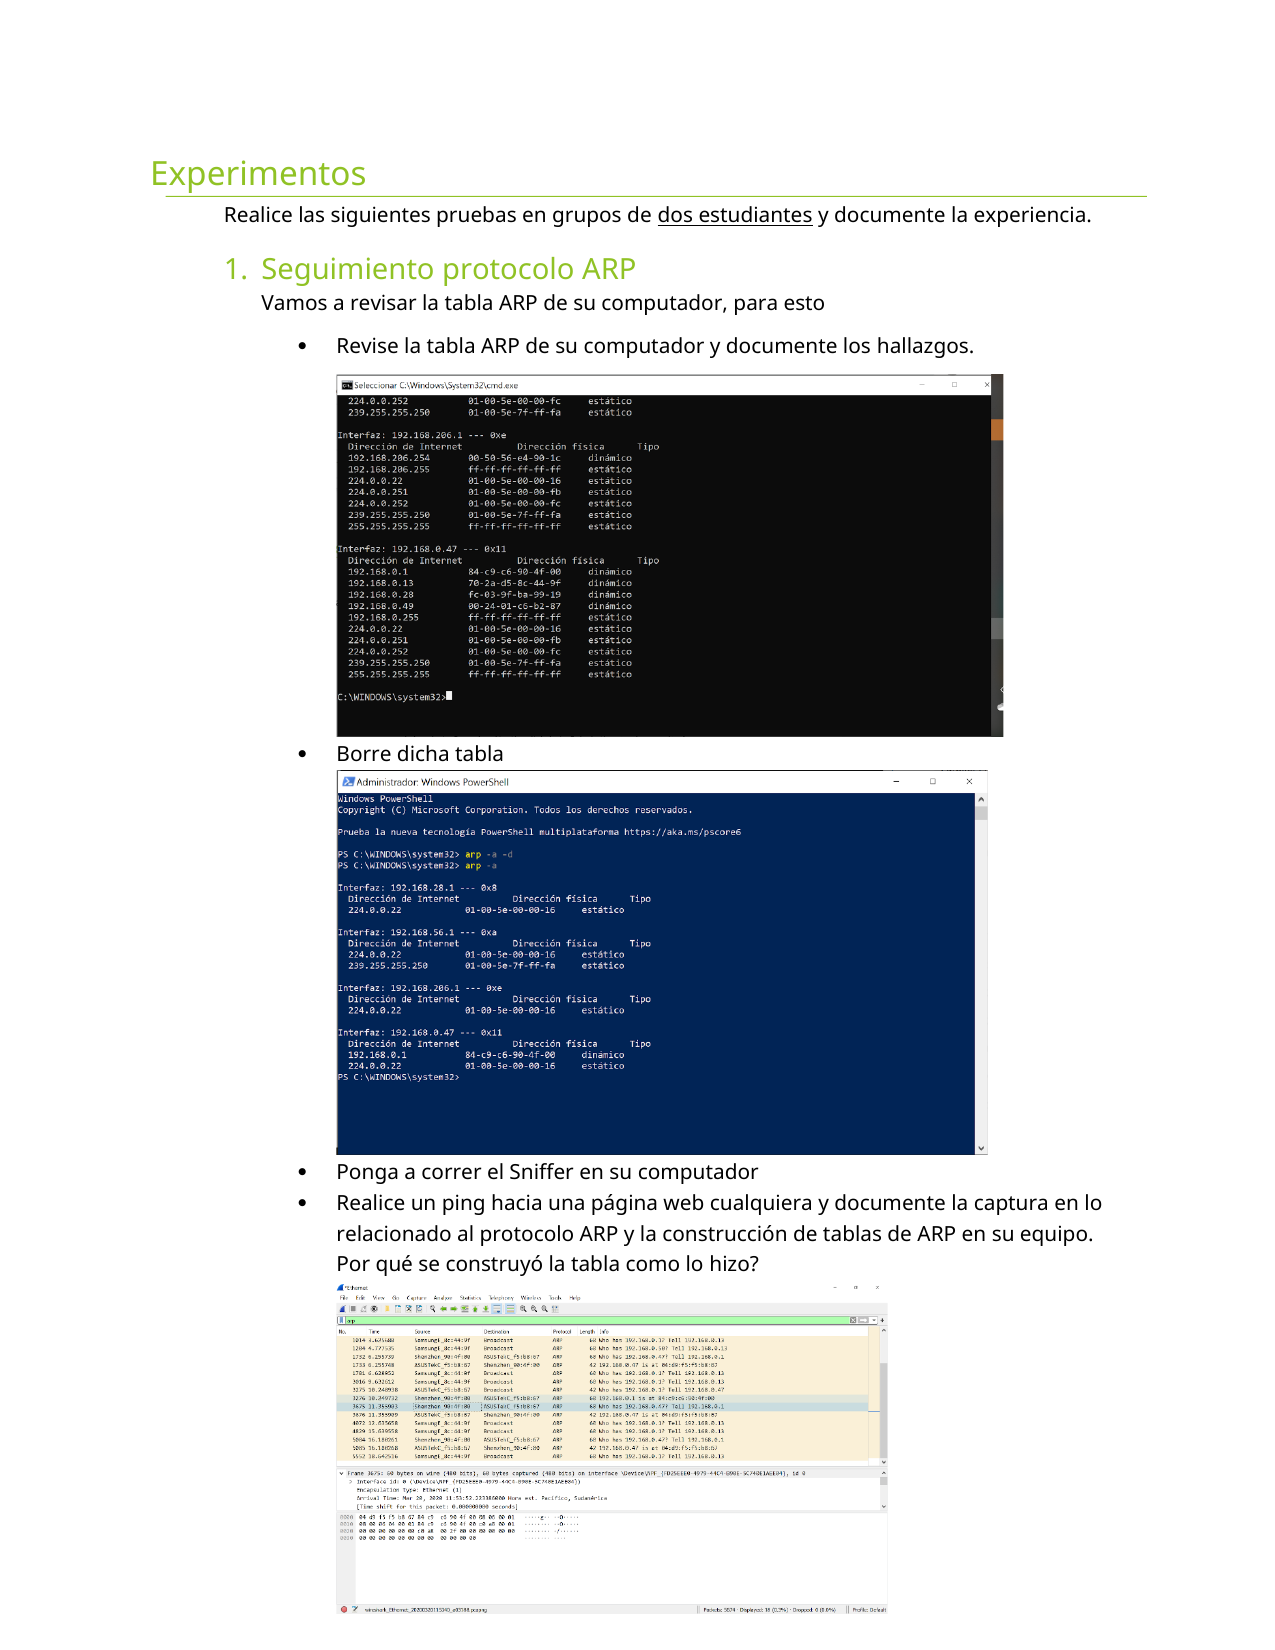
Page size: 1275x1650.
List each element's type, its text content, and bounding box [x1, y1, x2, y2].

picture [336, 770, 988, 1155]
list Realice un ping hacia una página web cualquiera y documente la captura en lo relacionado al protocolo ARP y la construcción de tablas de ARP en su equipo. Por qué se construyó la tabla como lo hizo? [299, 1188, 1104, 1278]
list Revise la tabla ARP de su computador y documente los hallazgos. [299, 331, 1139, 360]
text Vamos a revisar la tabla ARP de su computador, para esto [261, 288, 1139, 316]
subtitle Seguimiento protocolo ARP [224, 248, 1139, 288]
subtitle Experimentos [150, 150, 1139, 195]
list Ponga a correr el Sniffer en su computador [299, 1157, 1139, 1186]
picture [336, 374, 1004, 737]
list Borre dicha tabla [299, 739, 1139, 768]
text Realice las siguientes pruebas en grupos de dos estudiantes y documente la experiencia. [224, 201, 1139, 229]
picture [336, 1282, 888, 1614]
